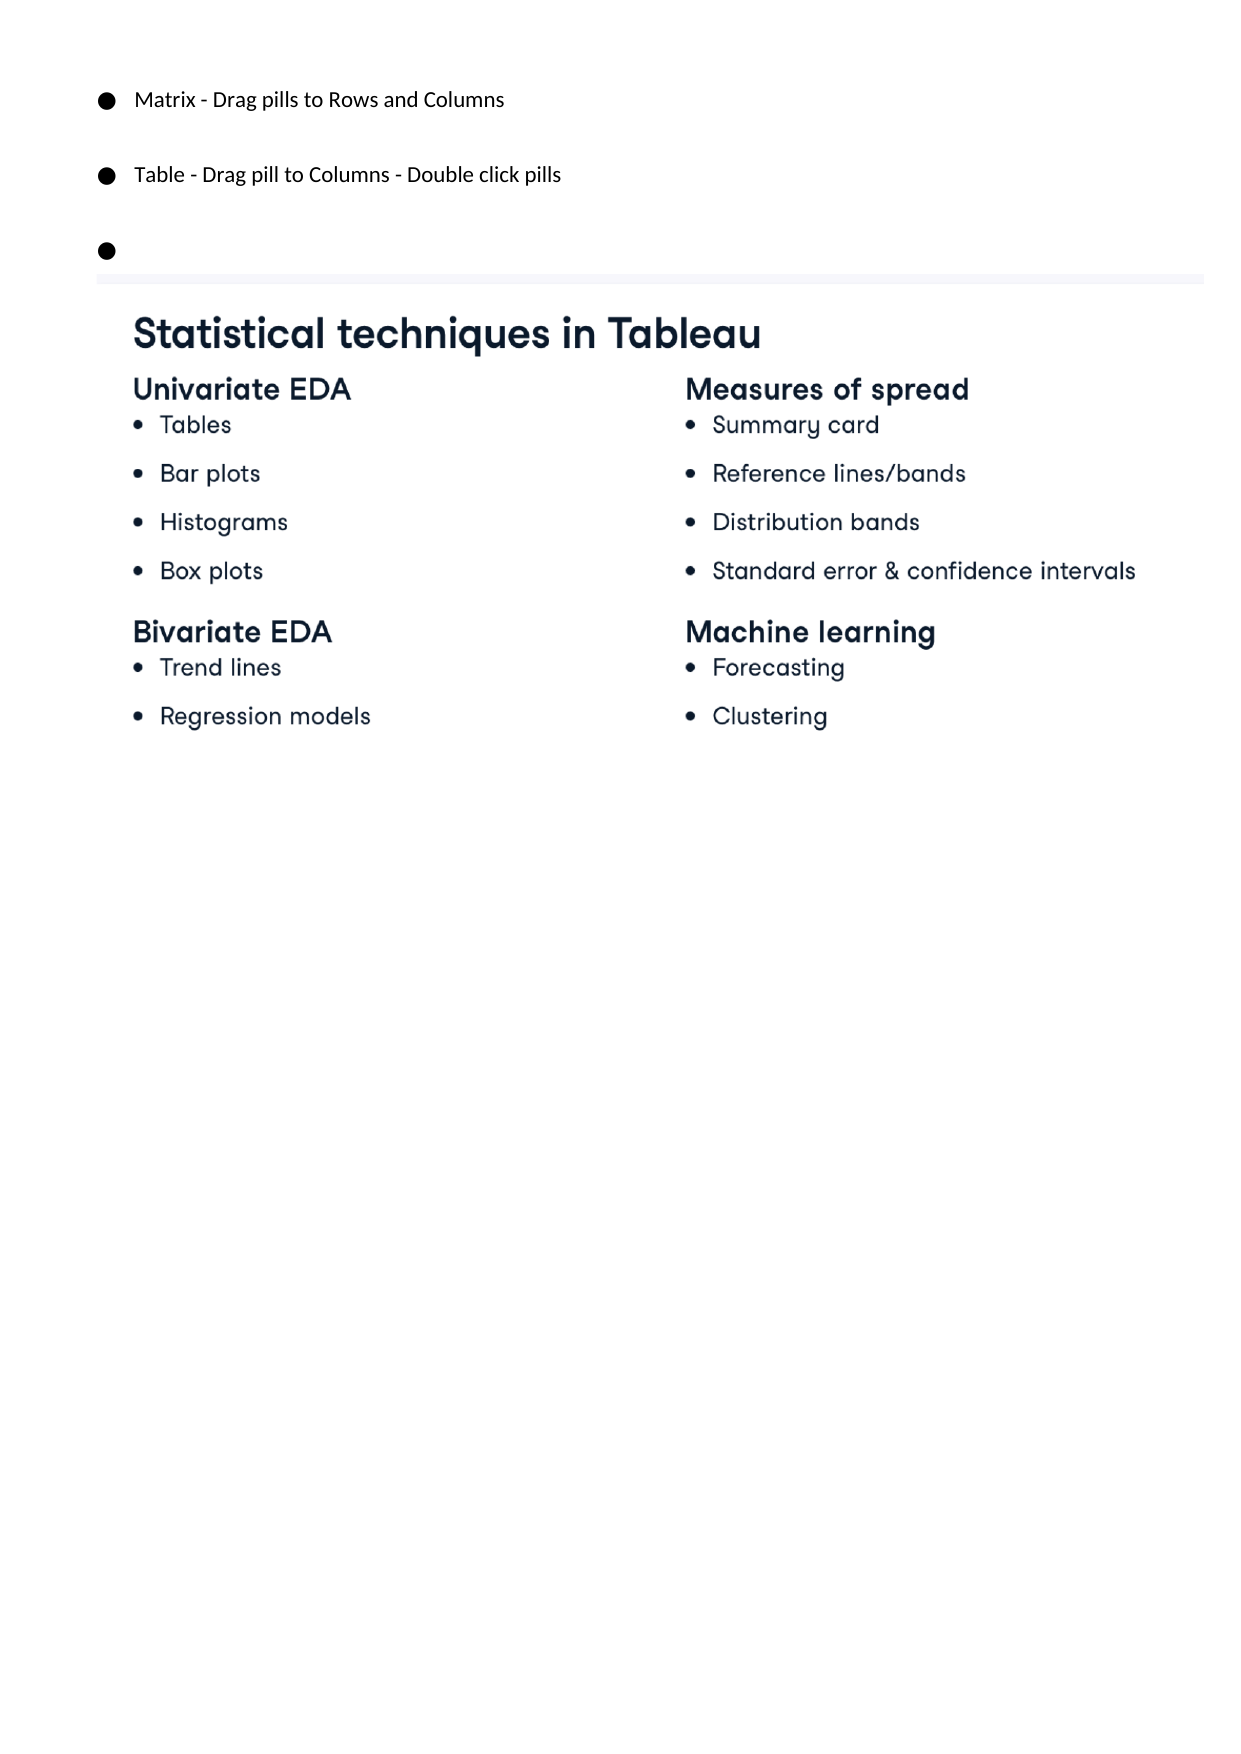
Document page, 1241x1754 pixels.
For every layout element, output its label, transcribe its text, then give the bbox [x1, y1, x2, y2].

list Matrix - Drag pills to Rows and Columns [97, 74, 1167, 121]
list Table - Drag pill to Columns - Double click pills [97, 149, 1167, 196]
picture [96, 274, 1204, 777]
